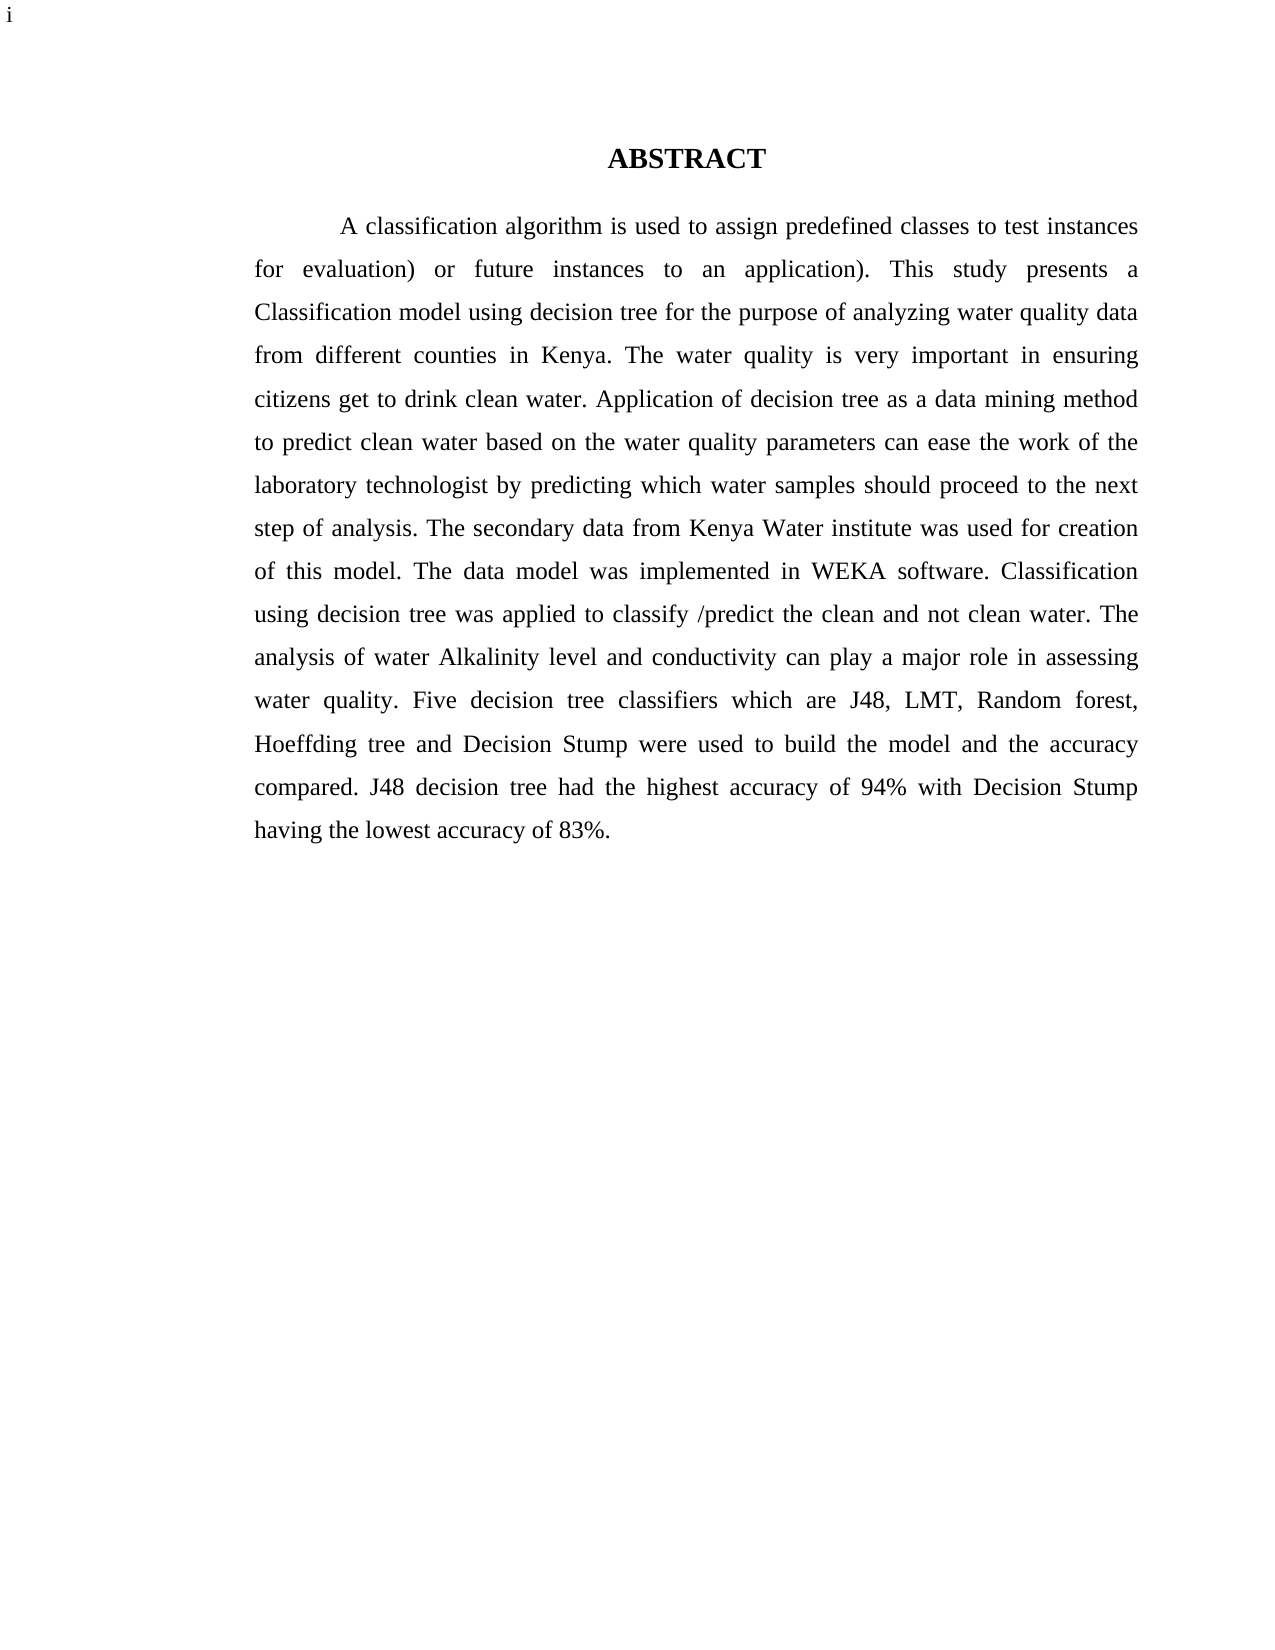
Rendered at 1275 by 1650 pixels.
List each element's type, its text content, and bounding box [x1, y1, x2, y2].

subtitle ABSTRACT [607, 142, 771, 175]
text A classification algorithm is used to assign predefined classes to test instances for evaluation) or future instances to an application). This study presents a Classification model using decision tree for the purpose of analyzing water quality data from different counties in Kenya. The water quality is very important in ensuring citizens get to drink clean water. Application of decision tree as a data mining method to predict clean water based on the water quality parameters can ease the work of the laboratory technologist by predicting which water samples should proceed to the next step of analysis. The secondary data from Kenya Water institute was used for creation of this model. The data model was implemented in WEKA software. Classification using decision tree was applied to classify /predict the clean and not clean water. The analysis of water Alkalinity level and conductivity can play a major role in assessing water quality. Five decision tree classifiers which are J48, LMT, Random forest, Hoeffding tree and Decision Stump were used to build the model and the accuracy compared. J48 decision tree had the highest accuracy of 94% with Decision Stump having the lowest accuracy of 83%. [254, 211, 1139, 844]
